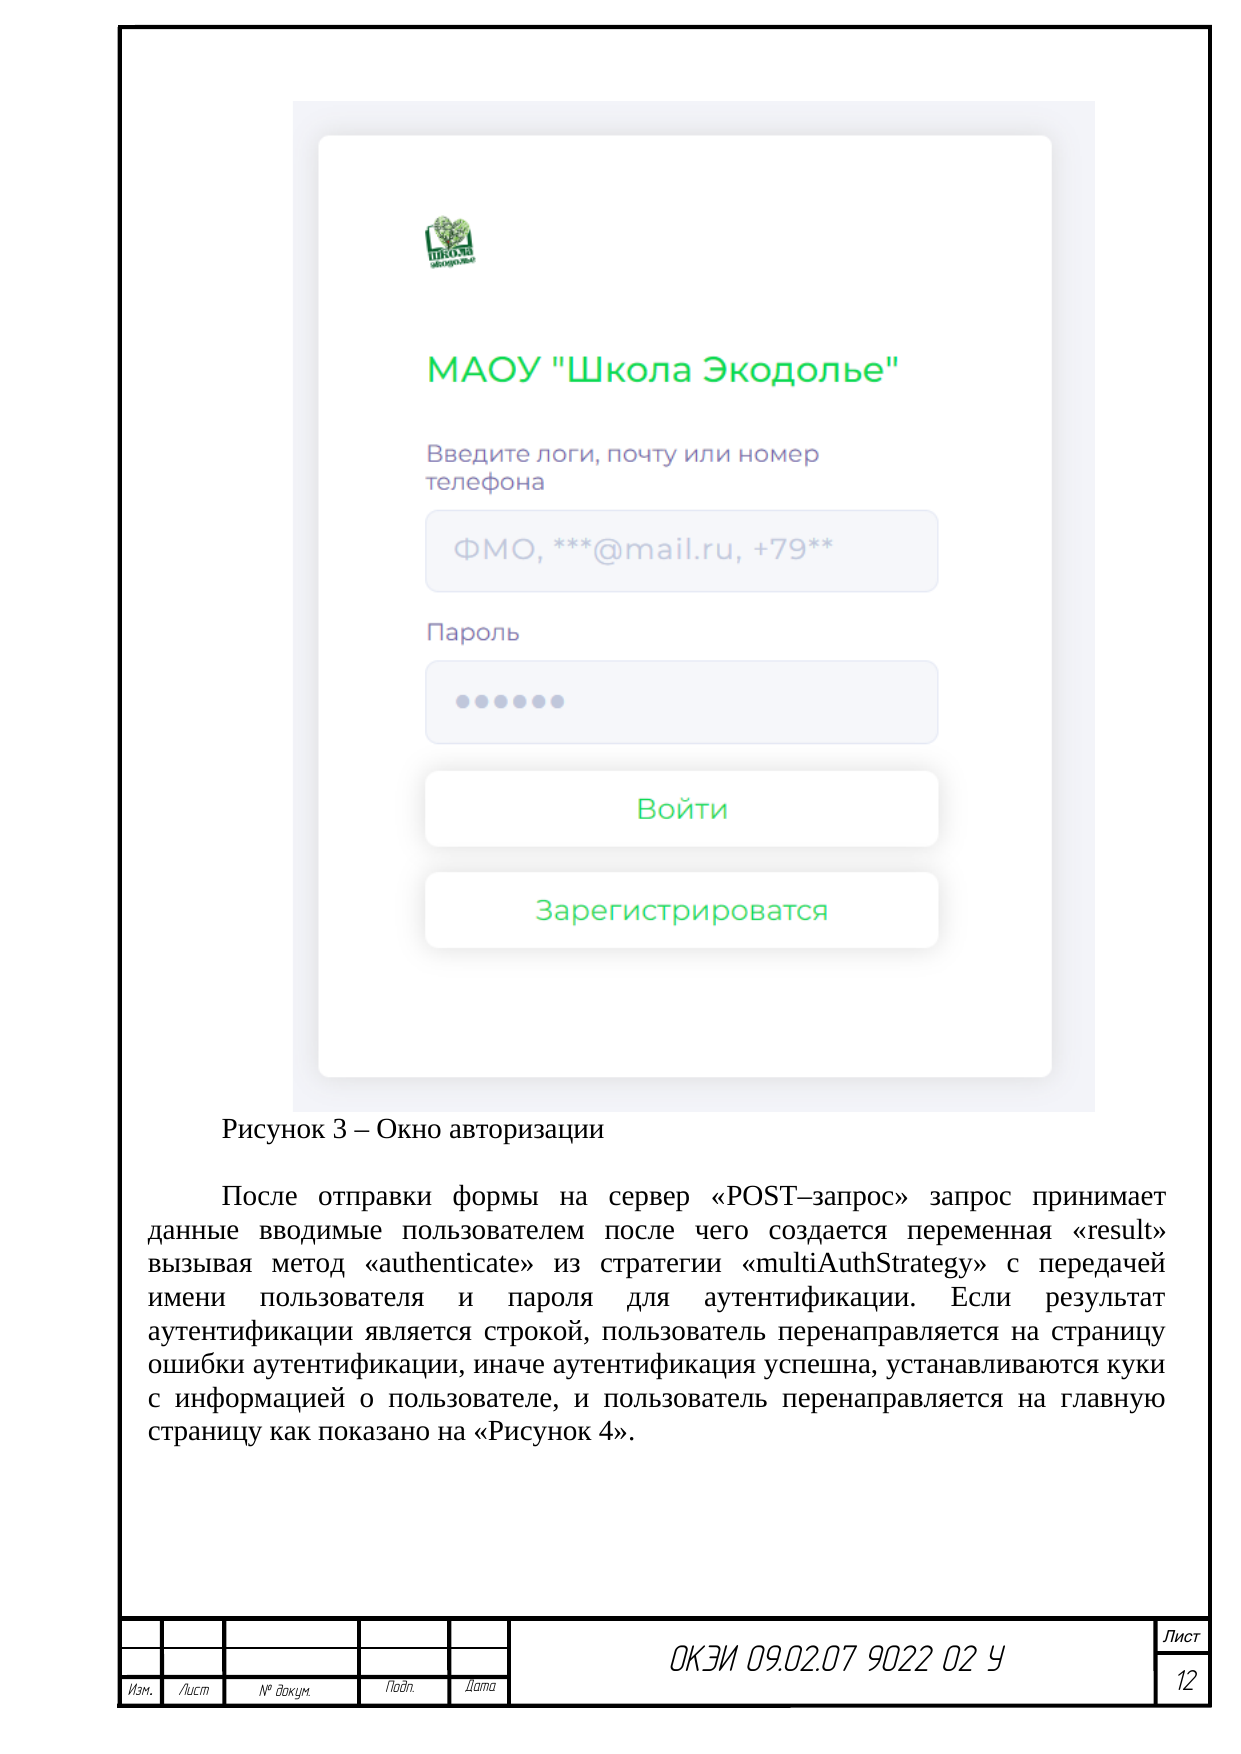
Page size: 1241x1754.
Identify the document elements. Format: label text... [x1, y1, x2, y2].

picture [292, 101, 1095, 1112]
text После отправки формы на сервер «POST–запрос» запрос принимает данные вводимые пользователем после чего создается переменная «result» вызывая метод «authenticate» из стратегии «multiAuthStrategy» с передачей имени пользователя и пароля для аутентификации. Если результат аутентификации является строкой, пользователь перенаправляется на страницу ошибки аутентификации, иначе аутентификация успешна, устанавливаются куки с информацией о пользователе, и пользователь перенаправляется на главную страницу как показано на «Рисунок 4». [177, 1178, 1196, 1447]
text Рисунок 3 – Окно авторизации [177, 1111, 1166, 1145]
